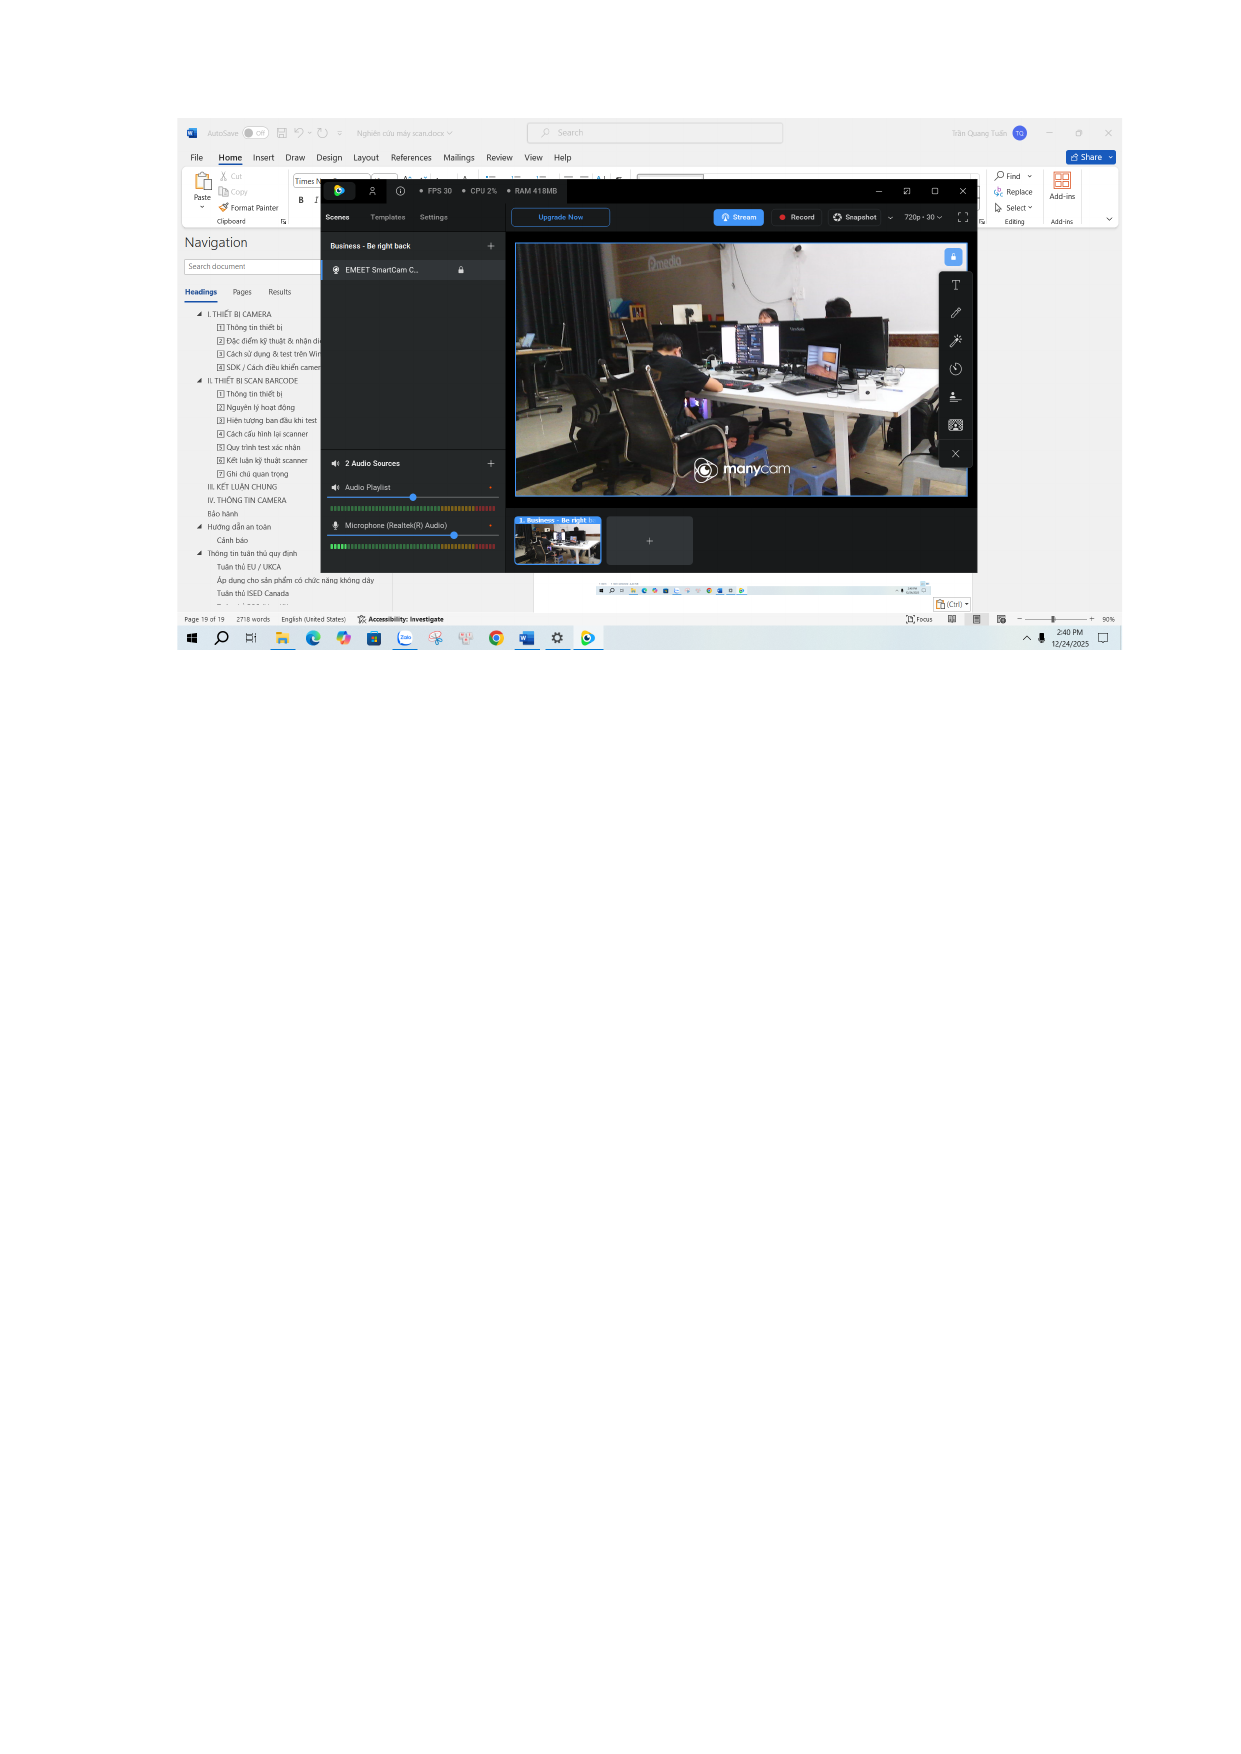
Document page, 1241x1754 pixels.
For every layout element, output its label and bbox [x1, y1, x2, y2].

picture [177, 118, 1123, 650]
